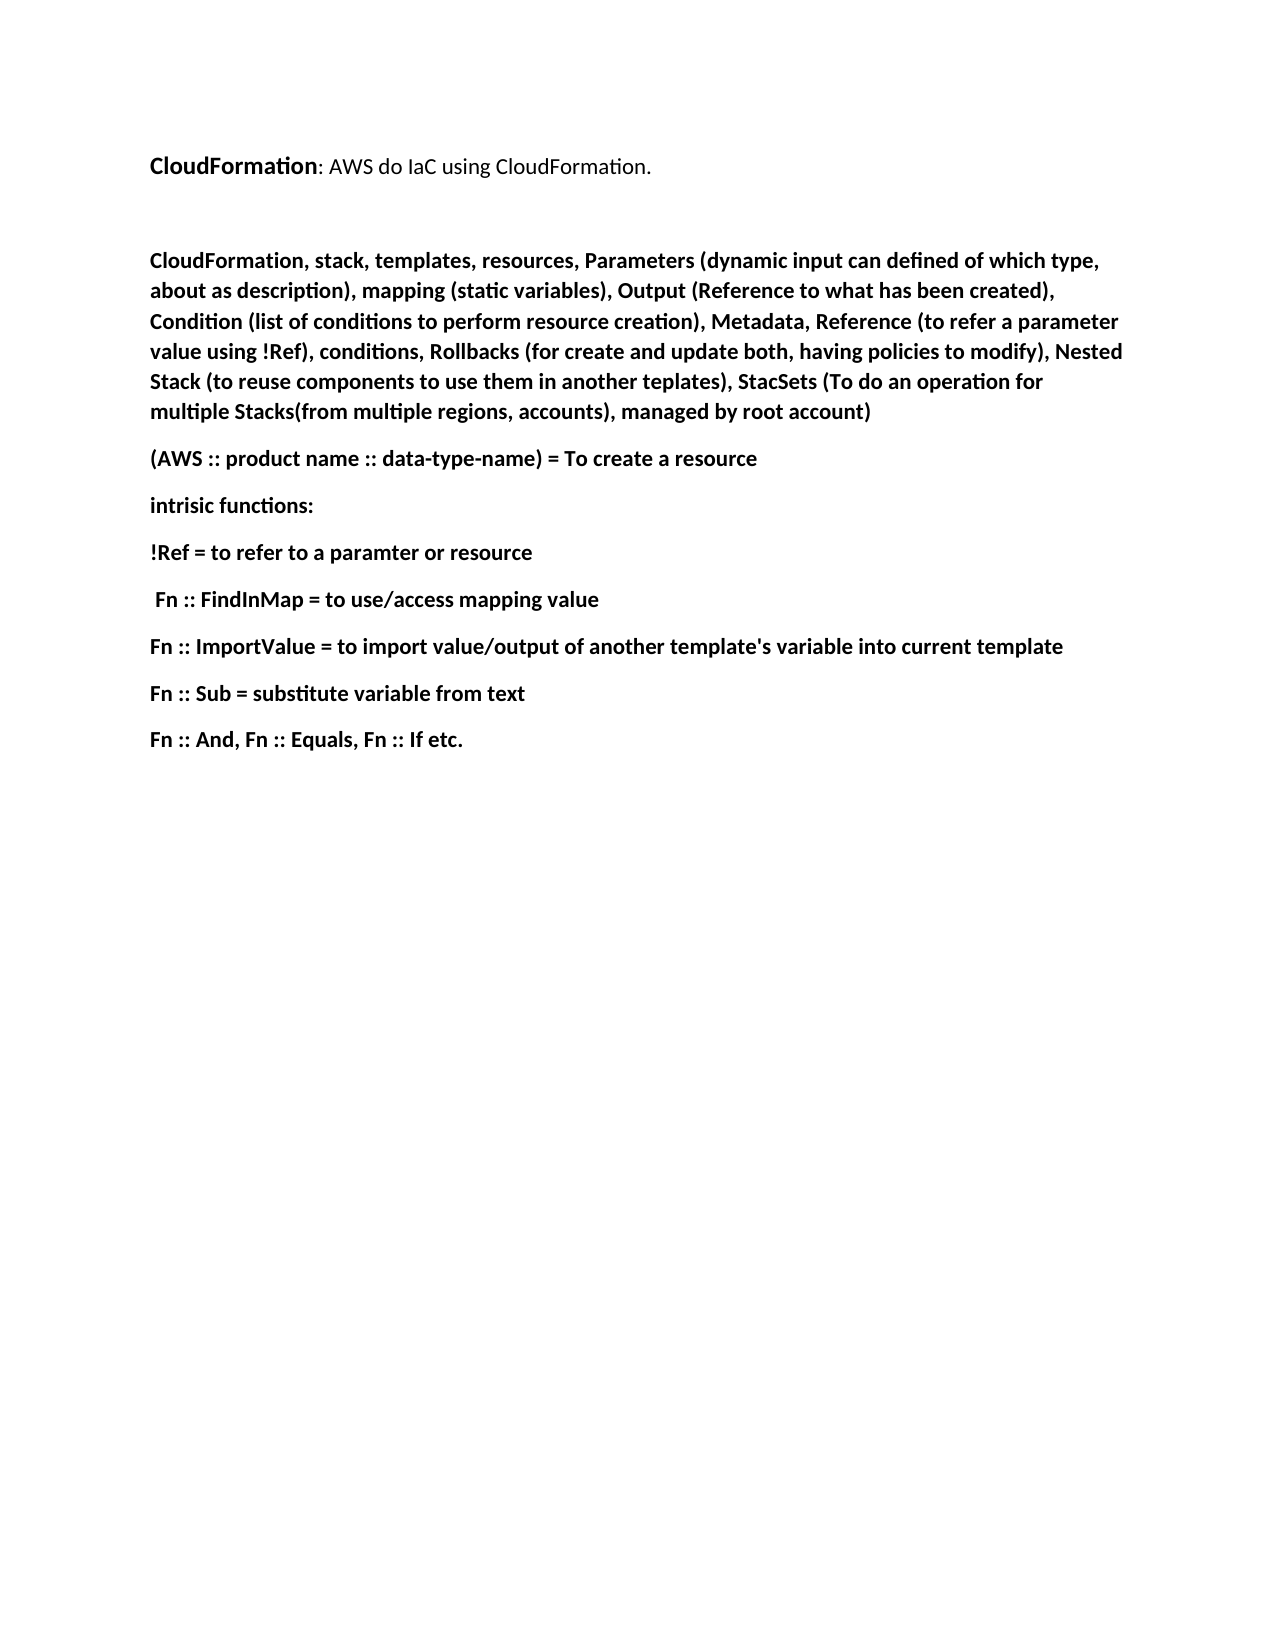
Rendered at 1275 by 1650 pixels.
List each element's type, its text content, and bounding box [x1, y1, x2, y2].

text !Ref = to refer to a paramter or resource [150, 538, 1125, 566]
text intrisic functions: [150, 491, 1125, 519]
text CloudFormation, stack, templates, resources, Parameters (dynamic input can defined of which type, about as description), mapping (static variables), Output (Reference to what has been created), Condition (list of conditions to perform resource creation), Metadata, Reference (to refer a parameter value using !Ref), conditions, Rollbacks (for create and update both, having policies to modify), Nested Stack (to reuse components to use them in another teplates), StacSets (To do an operation for multiple Stacks(from multiple regions, accounts), managed by root account) [150, 246, 1125, 426]
text Fn :: FindInMap = to use/access mapping value [150, 585, 1125, 613]
text (AWS :: product name :: data-type-name) = To create a resource [150, 444, 1125, 472]
text Fn :: Sub = substitute variable from text [150, 679, 1125, 707]
text Fn :: ImportValue = to import value/output of another template's variable into current template [150, 632, 1125, 660]
text CloudFormation: AWS do IaC using CloudFormation. [150, 150, 1125, 181]
text Fn :: And, Fn :: Equals, Fn :: If etc. [150, 726, 1125, 754]
